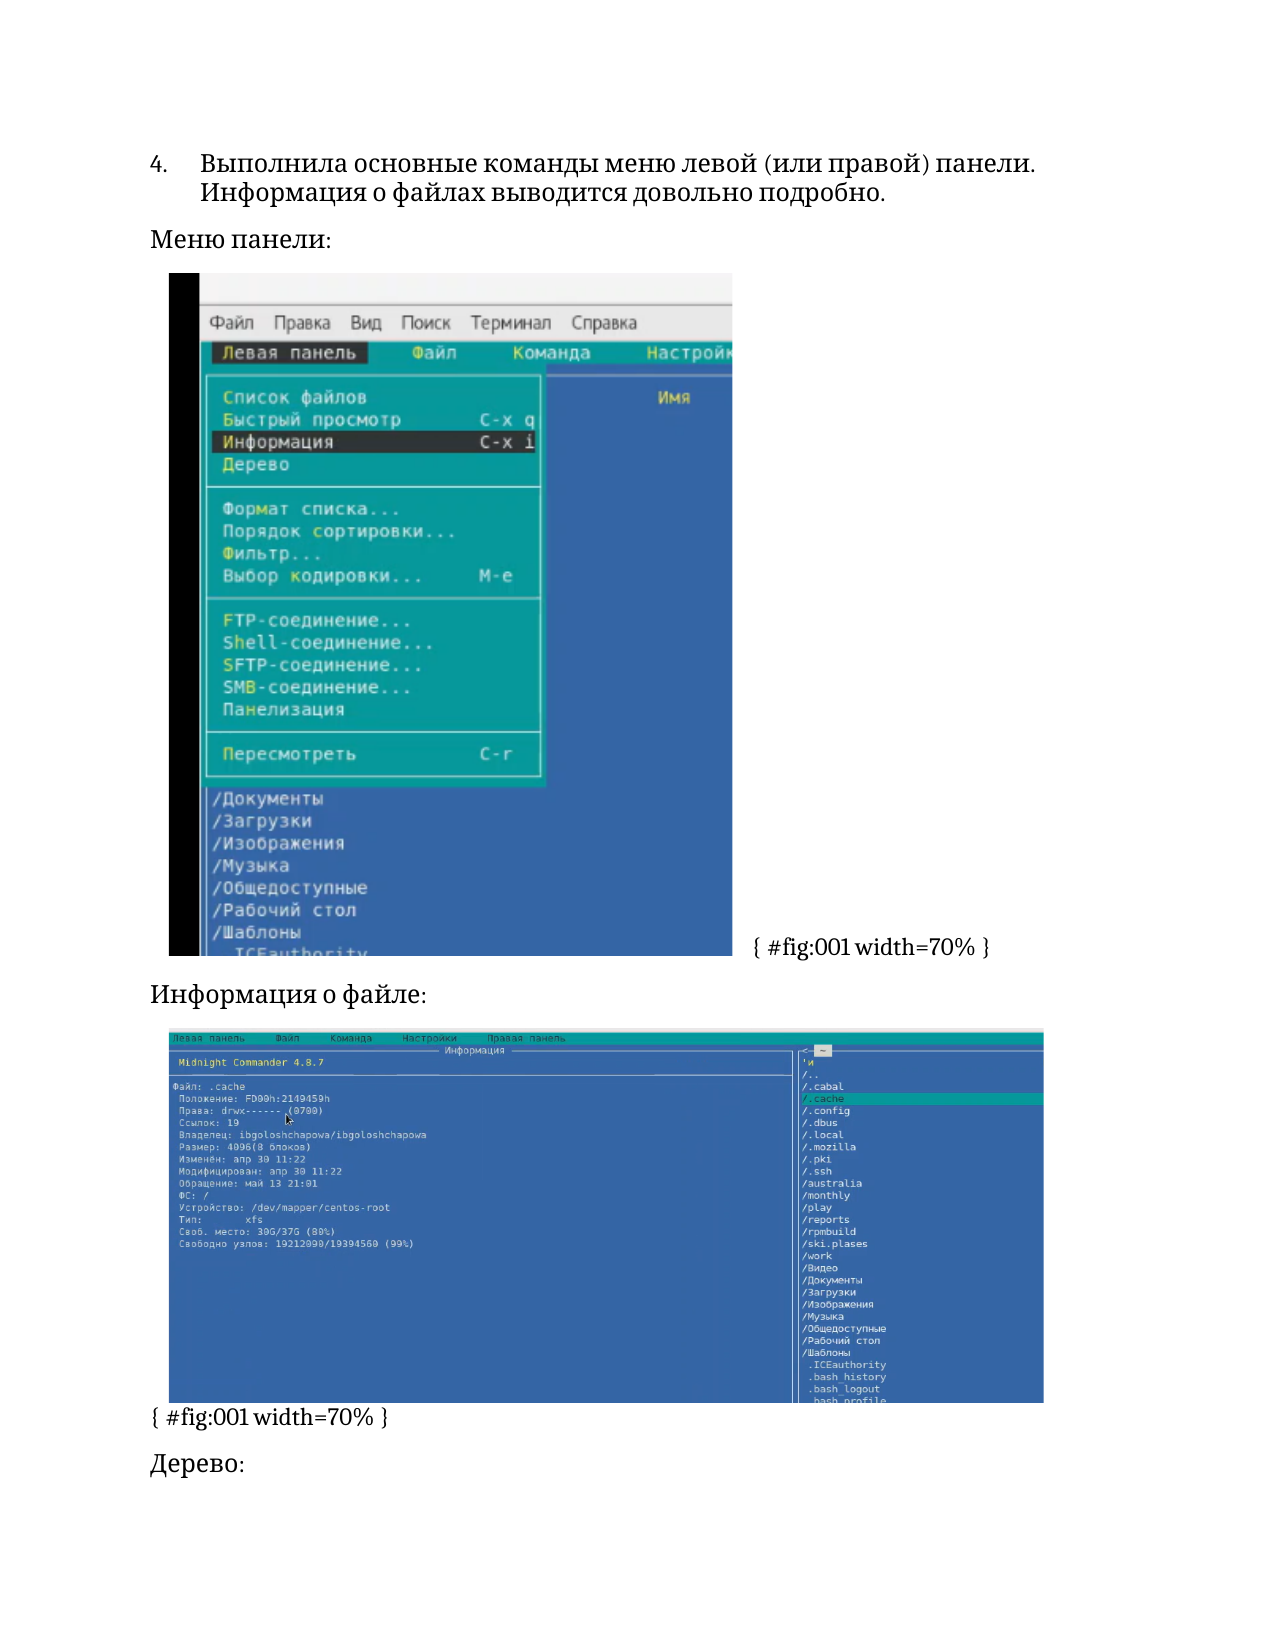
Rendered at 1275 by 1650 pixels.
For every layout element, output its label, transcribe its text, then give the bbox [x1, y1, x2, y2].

picture [168, 273, 733, 956]
picture [168, 1028, 1044, 1403]
text Информация о файле: [150, 981, 1125, 1009]
text Дерево: [150, 1450, 1125, 1479]
text Меню панели: [150, 226, 1125, 255]
list Выполнила основные команды меню левой (или правой) панели. Информация о файлах выводится довольно подробно. [150, 150, 1125, 207]
